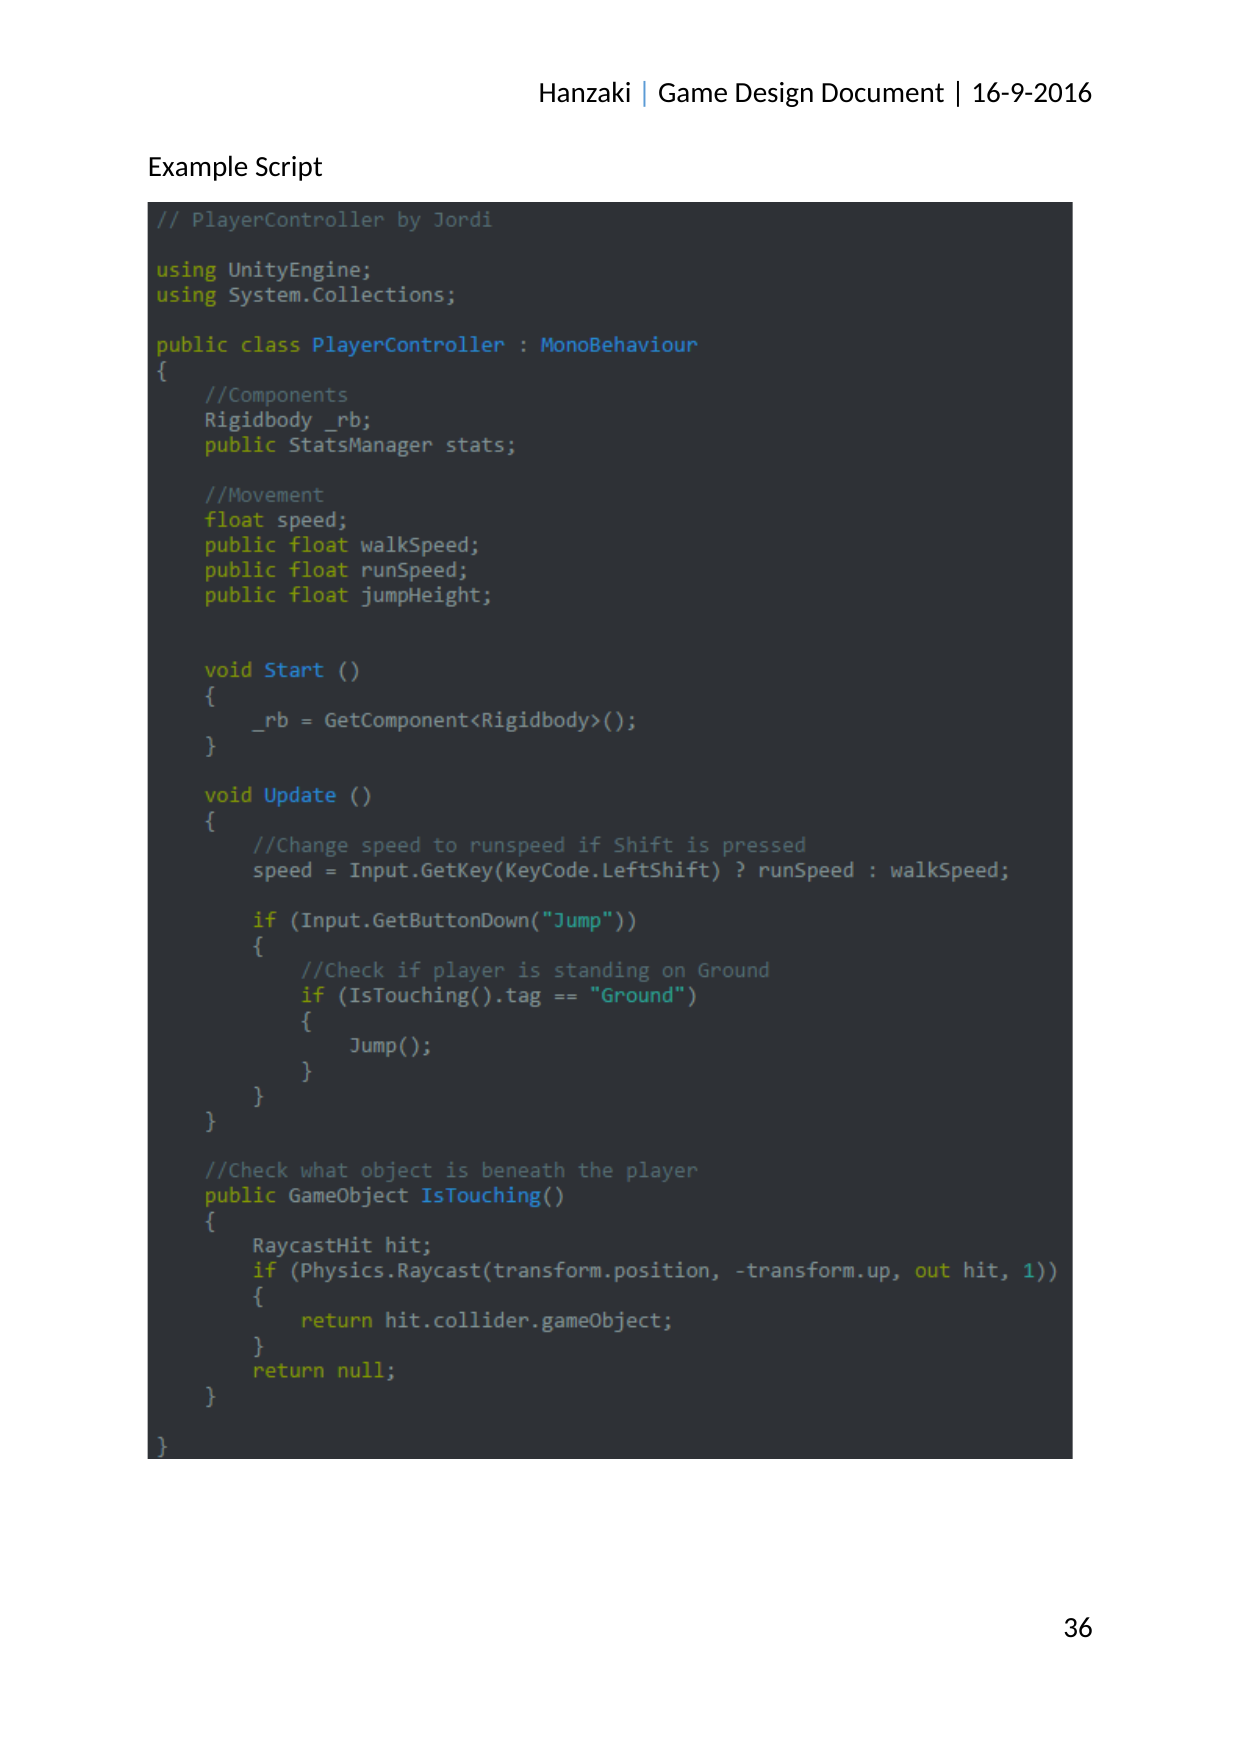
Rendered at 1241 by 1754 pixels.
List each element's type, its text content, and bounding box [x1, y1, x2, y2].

text Example Script [148, 148, 1093, 183]
picture [147, 202, 1073, 1459]
